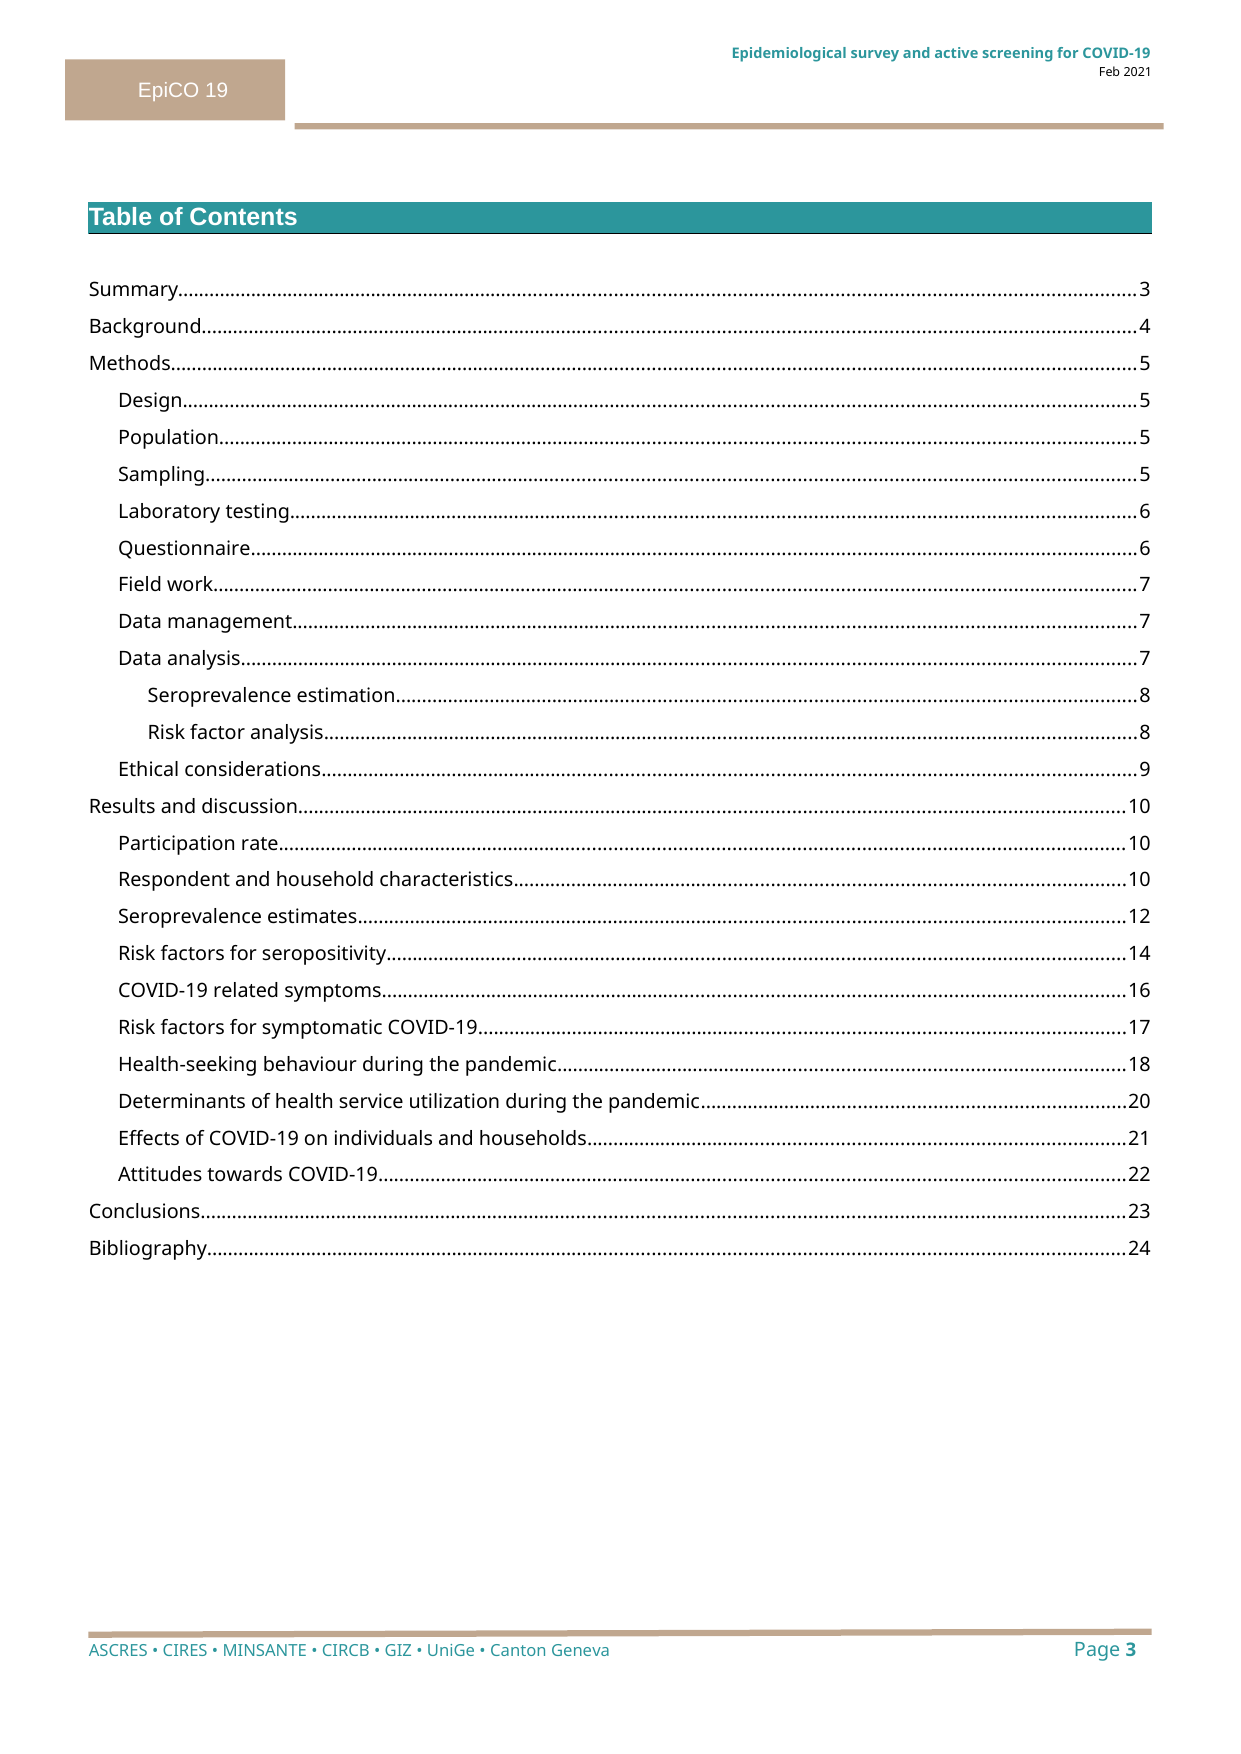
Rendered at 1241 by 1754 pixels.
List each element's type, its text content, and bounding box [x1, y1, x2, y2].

text Questionnaire 6 [118, 534, 1152, 561]
text Health-seeking behaviour during the pandemic 18 [118, 1050, 1152, 1077]
text Ethical considerations 9 [118, 755, 1152, 782]
text Summary 3 [88, 276, 1152, 303]
text Data management 7 [118, 607, 1152, 634]
text Bibliography 24 [88, 1234, 1152, 1261]
text Respondent and household characteristics 10 [118, 866, 1152, 893]
text Data analysis 7 [118, 644, 1152, 671]
text Seroprevalence estimates 12 [118, 902, 1152, 929]
text Determinants of health service utilization during the pandemic 20 [118, 1087, 1152, 1114]
text Effects of COVID-19 on individuals and households 21 [118, 1124, 1152, 1151]
text Attitudes towards COVID-19 22 [118, 1161, 1152, 1188]
text Results and discussion 10 [88, 792, 1152, 819]
text Seroprevalence estimation 8 [147, 681, 1152, 708]
text Background 4 [88, 312, 1152, 339]
text Sampling 5 [118, 460, 1152, 487]
text Conclusions 23 [88, 1197, 1152, 1224]
text COVID-19 related symptoms 16 [118, 976, 1152, 1003]
text Laboratory testing 6 [118, 497, 1152, 524]
text Participation rate 10 [118, 829, 1152, 856]
text Risk factor analysis 8 [147, 718, 1152, 745]
text Risk factors for seropositivity 14 [118, 939, 1152, 966]
text Population 5 [118, 423, 1152, 450]
text Field work 7 [118, 571, 1152, 598]
text Risk factors for symptomatic COVID-19 17 [118, 1013, 1152, 1040]
text Design 5 [118, 386, 1152, 413]
text Table of Contents [88, 202, 1152, 234]
text Methods 5 [88, 349, 1152, 376]
